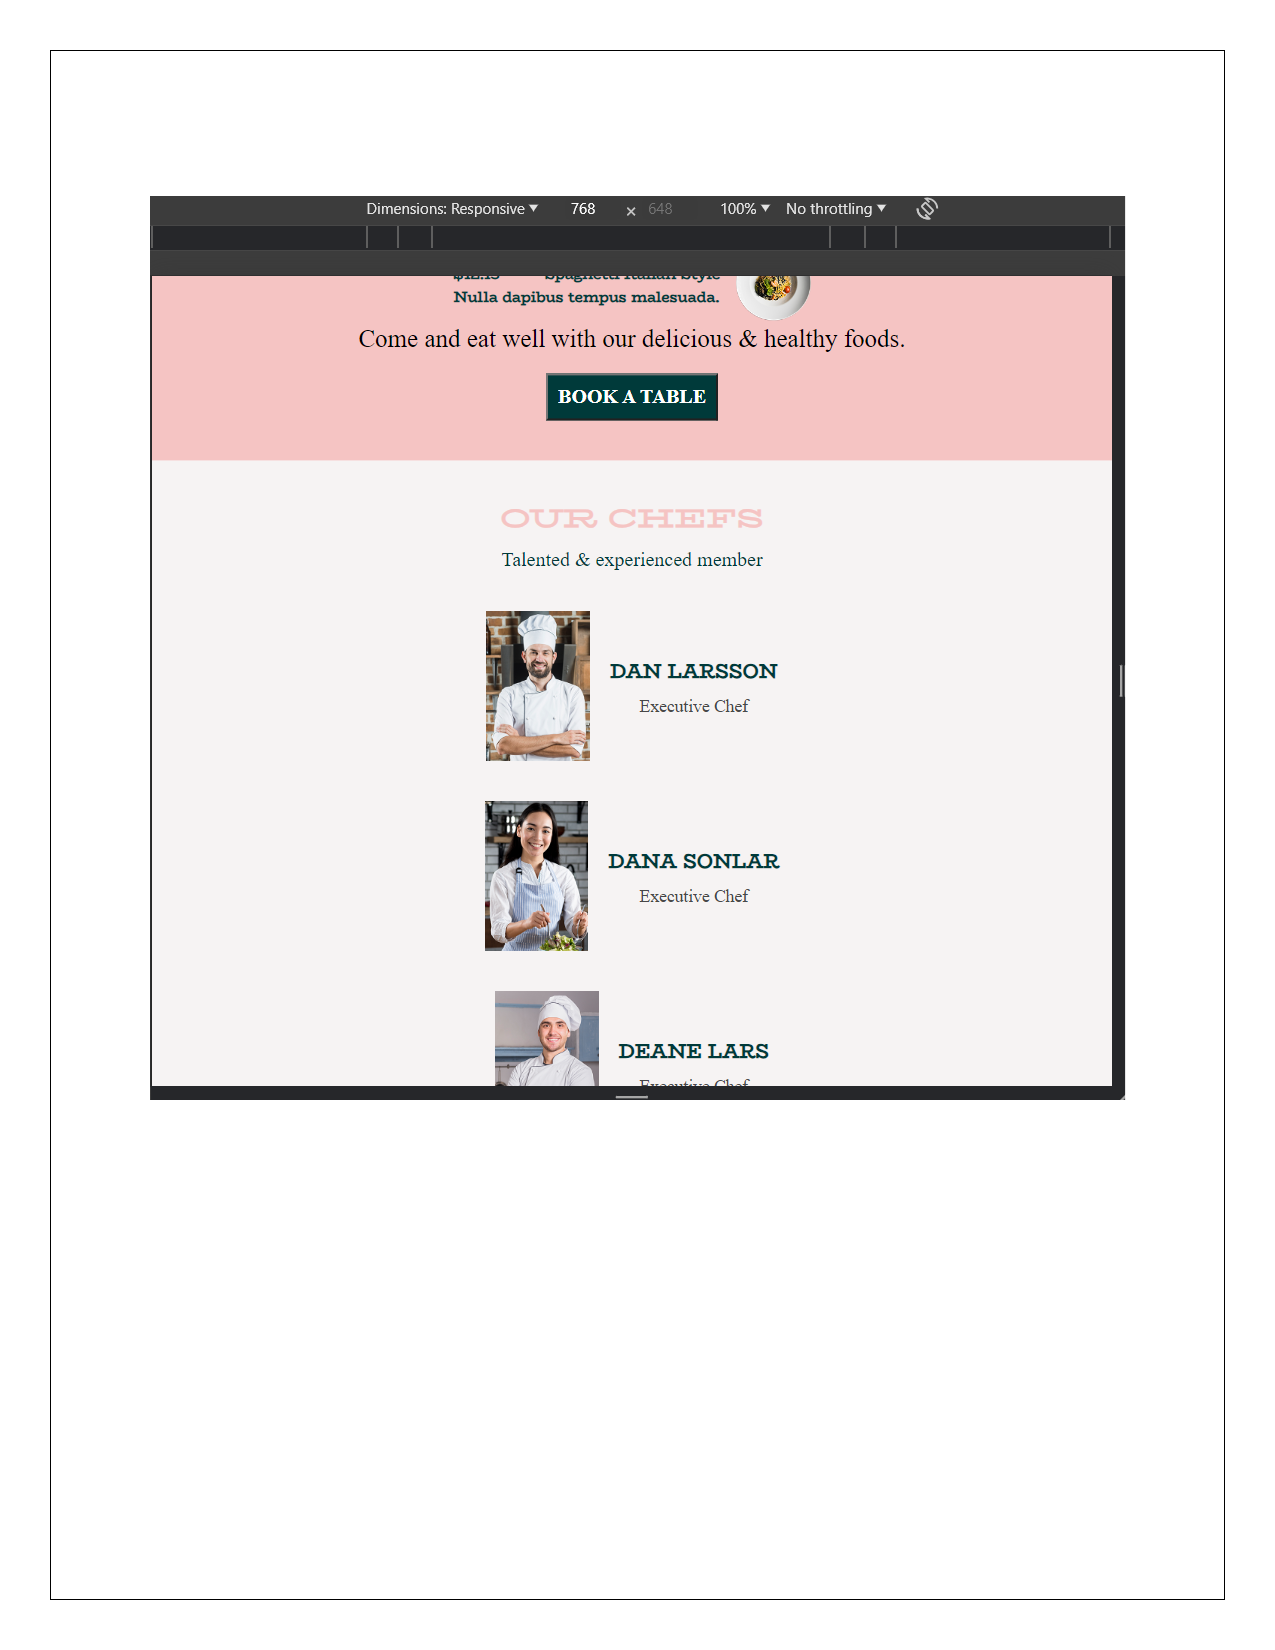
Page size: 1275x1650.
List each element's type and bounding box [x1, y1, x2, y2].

picture [150, 196, 1125, 1100]
